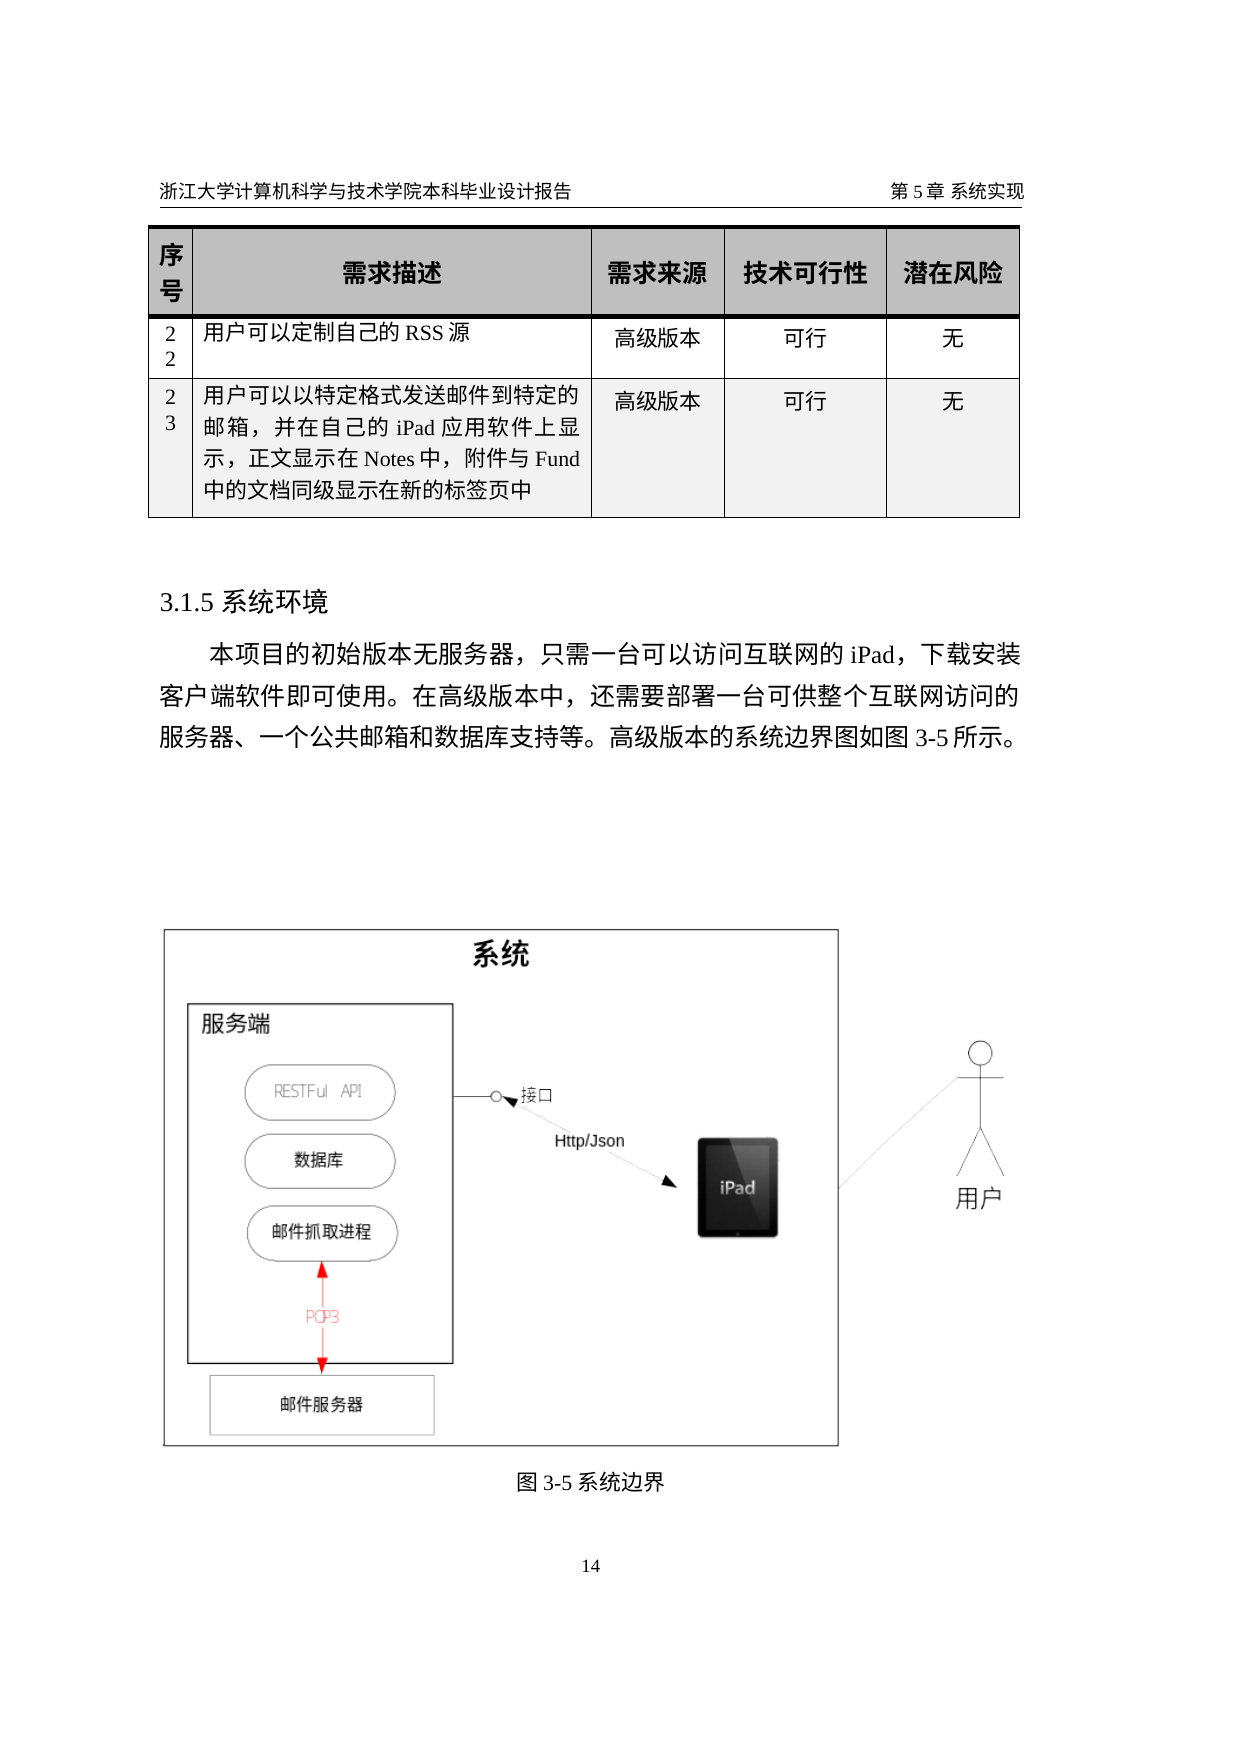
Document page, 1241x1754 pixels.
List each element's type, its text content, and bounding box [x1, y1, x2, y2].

table_cell 可行 [725, 319, 886, 378]
table_cell 可行 [725, 379, 886, 517]
table_header 需求来源 [592, 229, 724, 314]
table_header 需求描述 [193, 229, 591, 314]
table_cell 高级版本 [592, 379, 724, 517]
table_cell 高级版本 [592, 319, 724, 378]
table_header 序号 [149, 229, 192, 314]
table_cell 22 [149, 319, 192, 378]
table_cell 用户可以以特定格式发送邮件到特定的邮箱，并在自己的iPad应用软件上显示，正文显示在Notes中，附件与Fund中的文档同级显示在新的标签页中 [193, 379, 591, 517]
table_header 潜在风险 [887, 229, 1019, 314]
table_header 技术可行性 [725, 229, 886, 314]
text 系统环境 [159, 584, 1022, 617]
table_cell 无 [887, 379, 1019, 517]
table_cell 23 [149, 379, 192, 517]
table_cell 用户可以定制自己的RSS源 [193, 319, 591, 378]
table_cell 无 [887, 319, 1019, 378]
